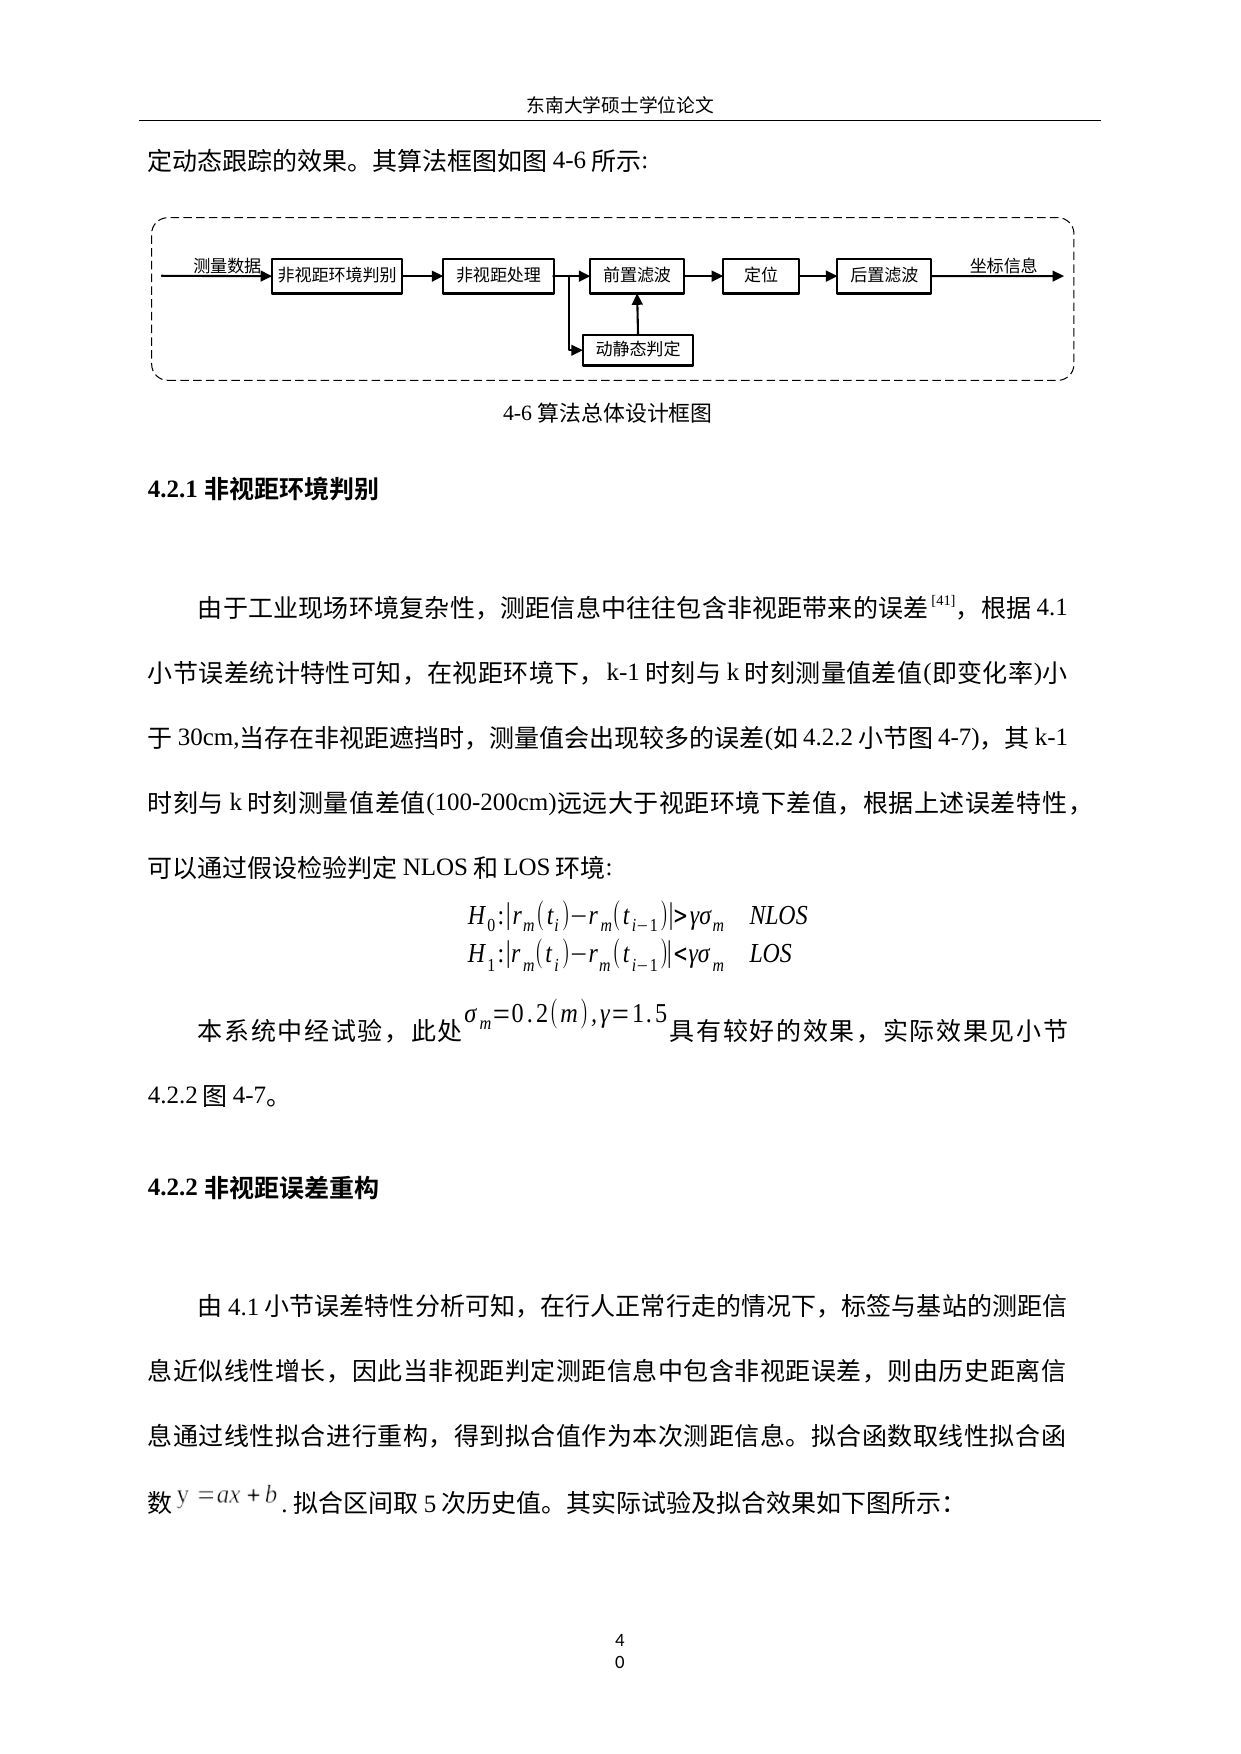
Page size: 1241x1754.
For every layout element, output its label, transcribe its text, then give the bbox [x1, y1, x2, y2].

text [148, 127, 1068, 192]
text 由于工业现场环境复杂性，测距信息中往往包含非视距带来的误差[41]，根据4.1小节误差统计特性可知，在视距环境下，k-1时刻与k时刻测量值差值(即变化率)小于30cm,当存在非视距遮挡时，测量值会出现较多的误差(如4.2.2小节图4-7)，其k-1时刻与k时刻测量值差值(100-200cm)远远大于视距环境下差值，根据上述误差特性，可以通过假设检验判定NLOS和LOS环境: [148, 574, 1068, 899]
subtitle 4.2.1 非视距环境判别 [148, 456, 1093, 521]
text 4-6 算法总体设计框图 [148, 201, 1068, 428]
text 由4.1小节误差特性分析可知，在行人正常行走的情况下，标签与基站的测距信息近似线性增长，因此当非视距判定测距信息中包含非视距误差，则由历史距离信息通过线性拟合进行重构，得到拟合值作为本次测距信息。拟合函数取线性拟合函数. 拟合区间取5次历史值。其实际试验及拟合效果如下图所示： [148, 1272, 1068, 1532]
text 本系统中经试验，此处具有较好的效果，实际效果见小节4.2.2图4-7。 [148, 997, 1068, 1127]
subtitle 4.2.2 非视距误差重构 [148, 1154, 1093, 1219]
